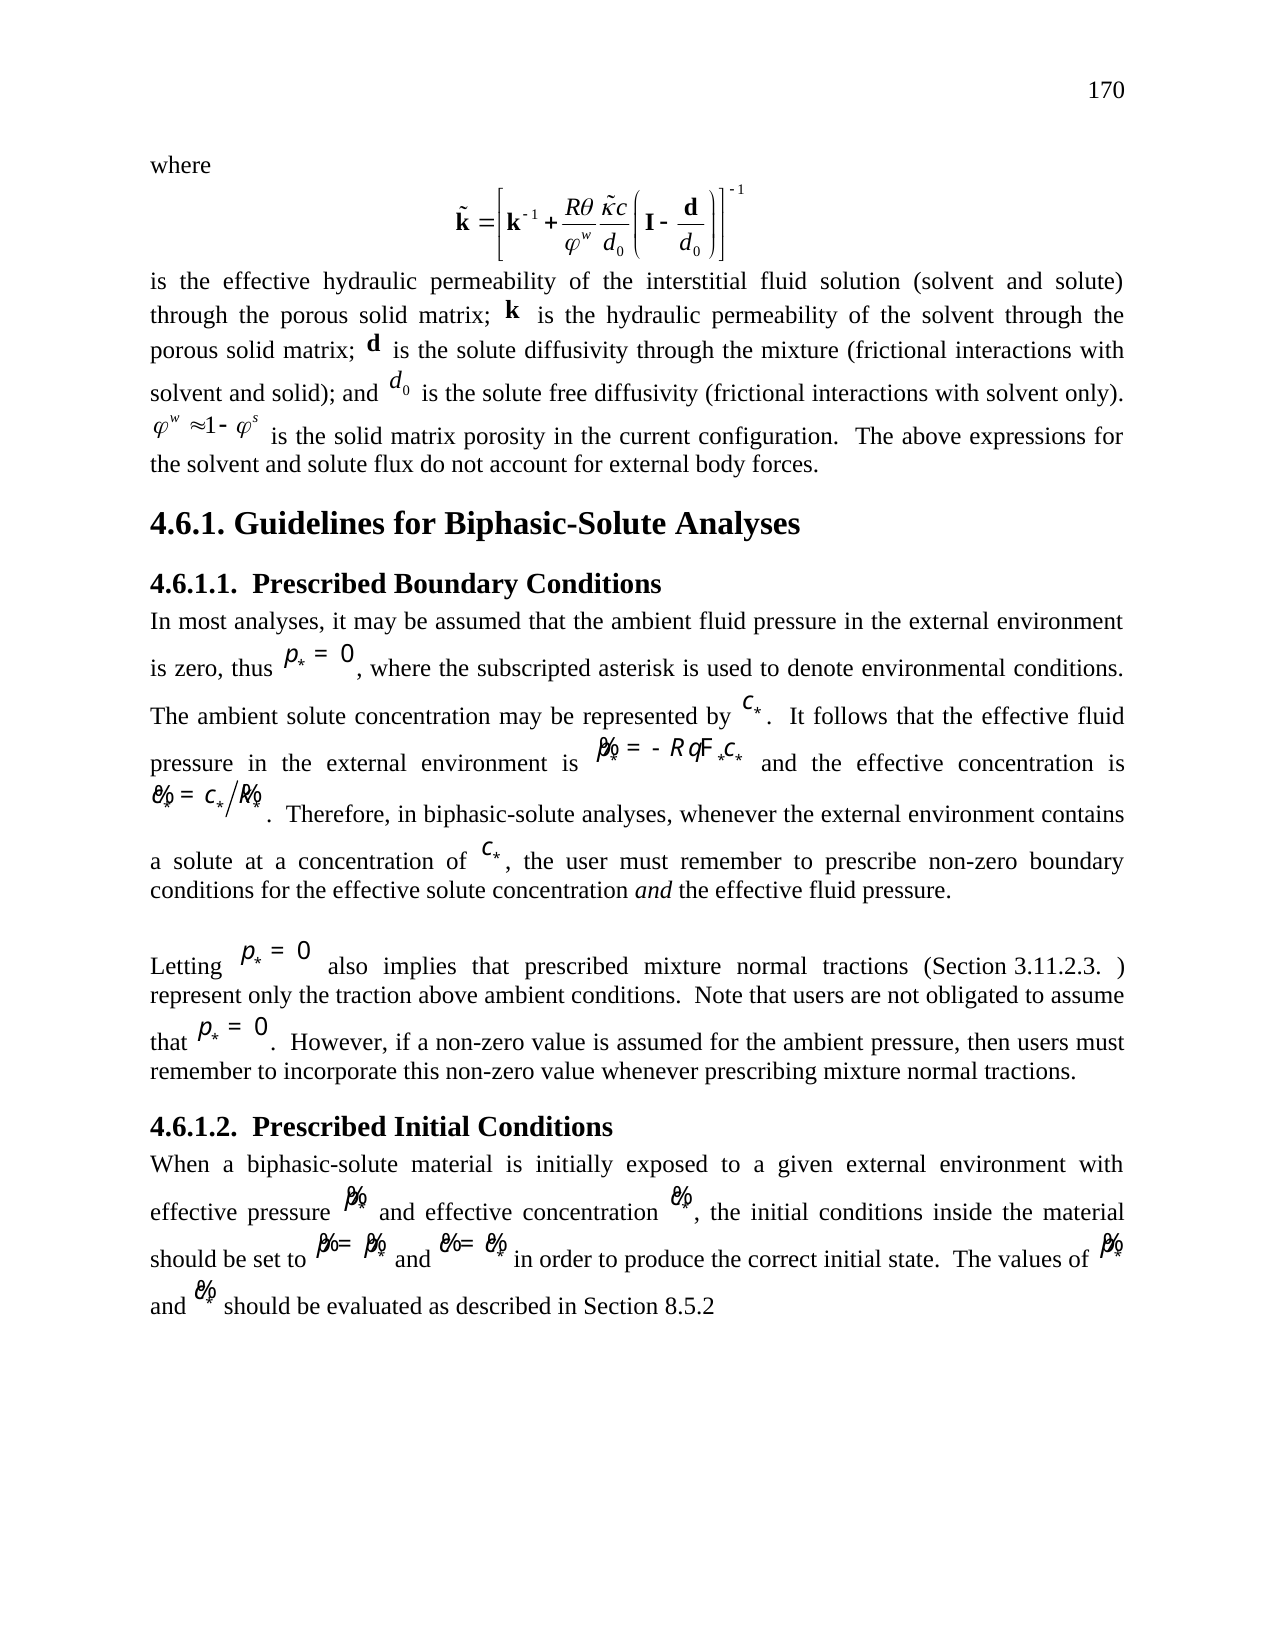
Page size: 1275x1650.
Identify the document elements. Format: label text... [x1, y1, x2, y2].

subtitle Prescribed Initial Conditions [150, 1109, 1125, 1143]
subtitle Prescribed Boundary Conditions [150, 567, 1125, 600]
text Letting also implies that prescribed mixture normal tractions (Section ) represent only the traction above ambient conditions. Note that users are not obligated to assume that . However, if a non-zero value is assumed for the ambient pressure, then users must remember to incorporate this non-zero value whenever prescribing mixture normal tractions. [150, 933, 1125, 1084]
text In most analyses, it may be assumed that the ambient fluid pressure in the external environment is zero, thus , where the subscripted asterisk is used to denote environmental conditions. The ambient solute concentration may be represented by . It follows that the effective fluid pressure in the external environment is and the effective concentration is . Therefore, in biphasic-solute analyses, whenever the external environment contains a solute at a concentration of , the user must remember to prescribe non-zero boundary conditions for the effective solute concentration and the effective fluid pressure. [150, 606, 1125, 904]
text is the effective hydraulic permeability of the interstitial fluid solution (solvent and solute) through the porous solid matrix; is the hydraulic permeability of the solvent through the porous solid matrix; is the solute diffusivity through the mixture (frictional interactions with solvent and solid); and is the solute free diffusivity (frictional interactions with solvent only). is the solid matrix porosity in the current configuration. The above expressions for the solvent and solute flux do not account for external body forces. [150, 266, 1125, 478]
text When a biphasic-solute material is initially exposed to a given external environment with effective pressure and effective concentration , the initial conditions inside the material should be set to and in order to produce the correct initial state. The values of and should be evaluated as described in Section [150, 1149, 1125, 1320]
text where [150, 150, 1125, 179]
subtitle Guidelines for Biphasic-Solute Analyses [150, 503, 1125, 542]
